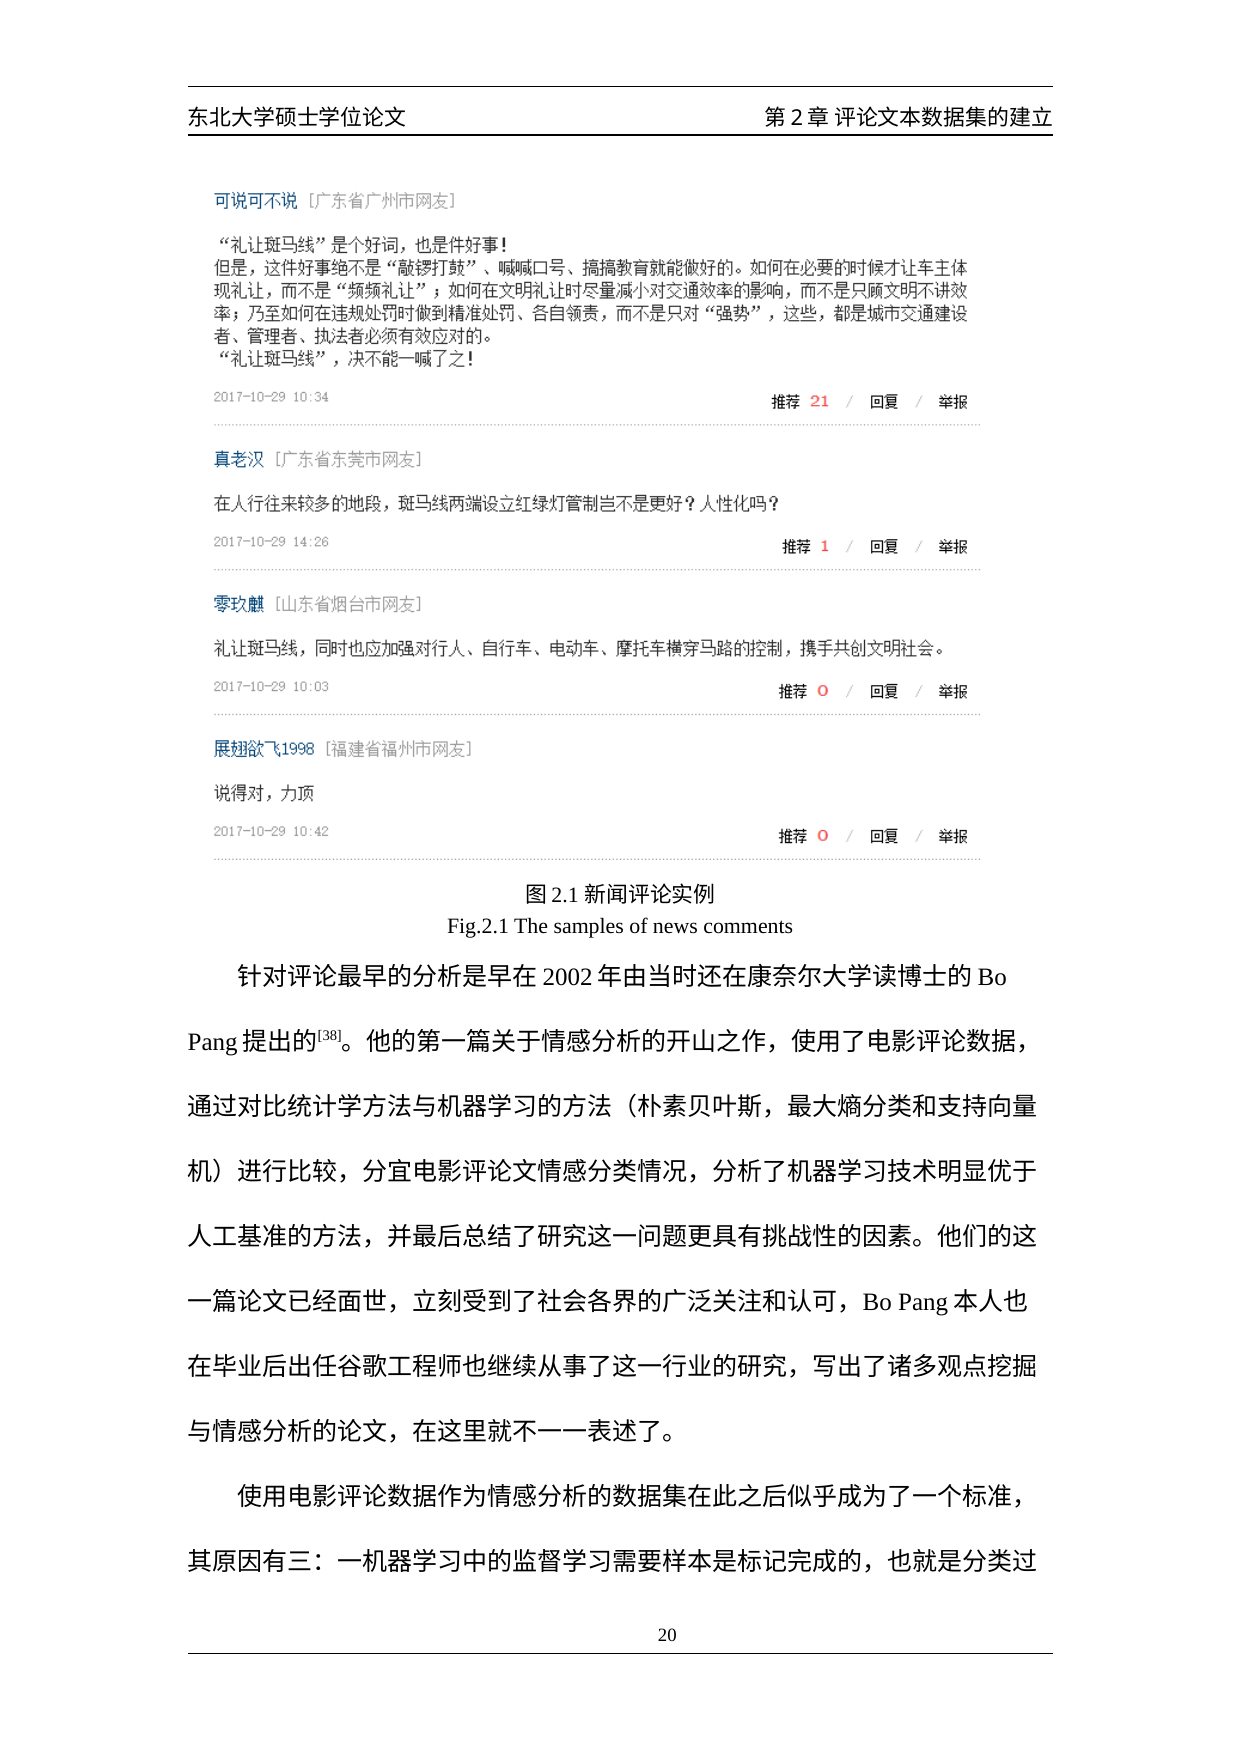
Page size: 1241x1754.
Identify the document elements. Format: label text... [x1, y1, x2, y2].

text 针对评论最早的分析是早在2002年由当时还在康奈尔大学读博士的Bo Pang提出的[38]。他的第一篇关于情感分析的开山之作，使用了电影评论数据，通过对比统计学方法与机器学习的方法（朴素贝叶斯，最大熵分类和支持向量机）进行比较，分宜电影评论文情感分类情况，分析了机器学习技术明显优于人工基准的方法，并最后总结了研究这一问题更具有挑战性的因素。他们的这一篇论文已经面世，立刻受到了社会各界的广泛关注和认可，Bo Pang本人也在毕业后出任谷歌工程师也继续从事了这一行业的研究，写出了诸多观点挖掘与情感分析的论文，在这里就不一一表述了。 [187, 942, 1053, 1462]
text Fig.2.1 The samples of news comments [187, 909, 1053, 942]
text 图2.1 新闻评论实例 [187, 877, 1053, 909]
picture [187, 162, 1053, 860]
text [187, 1462, 1053, 1592]
